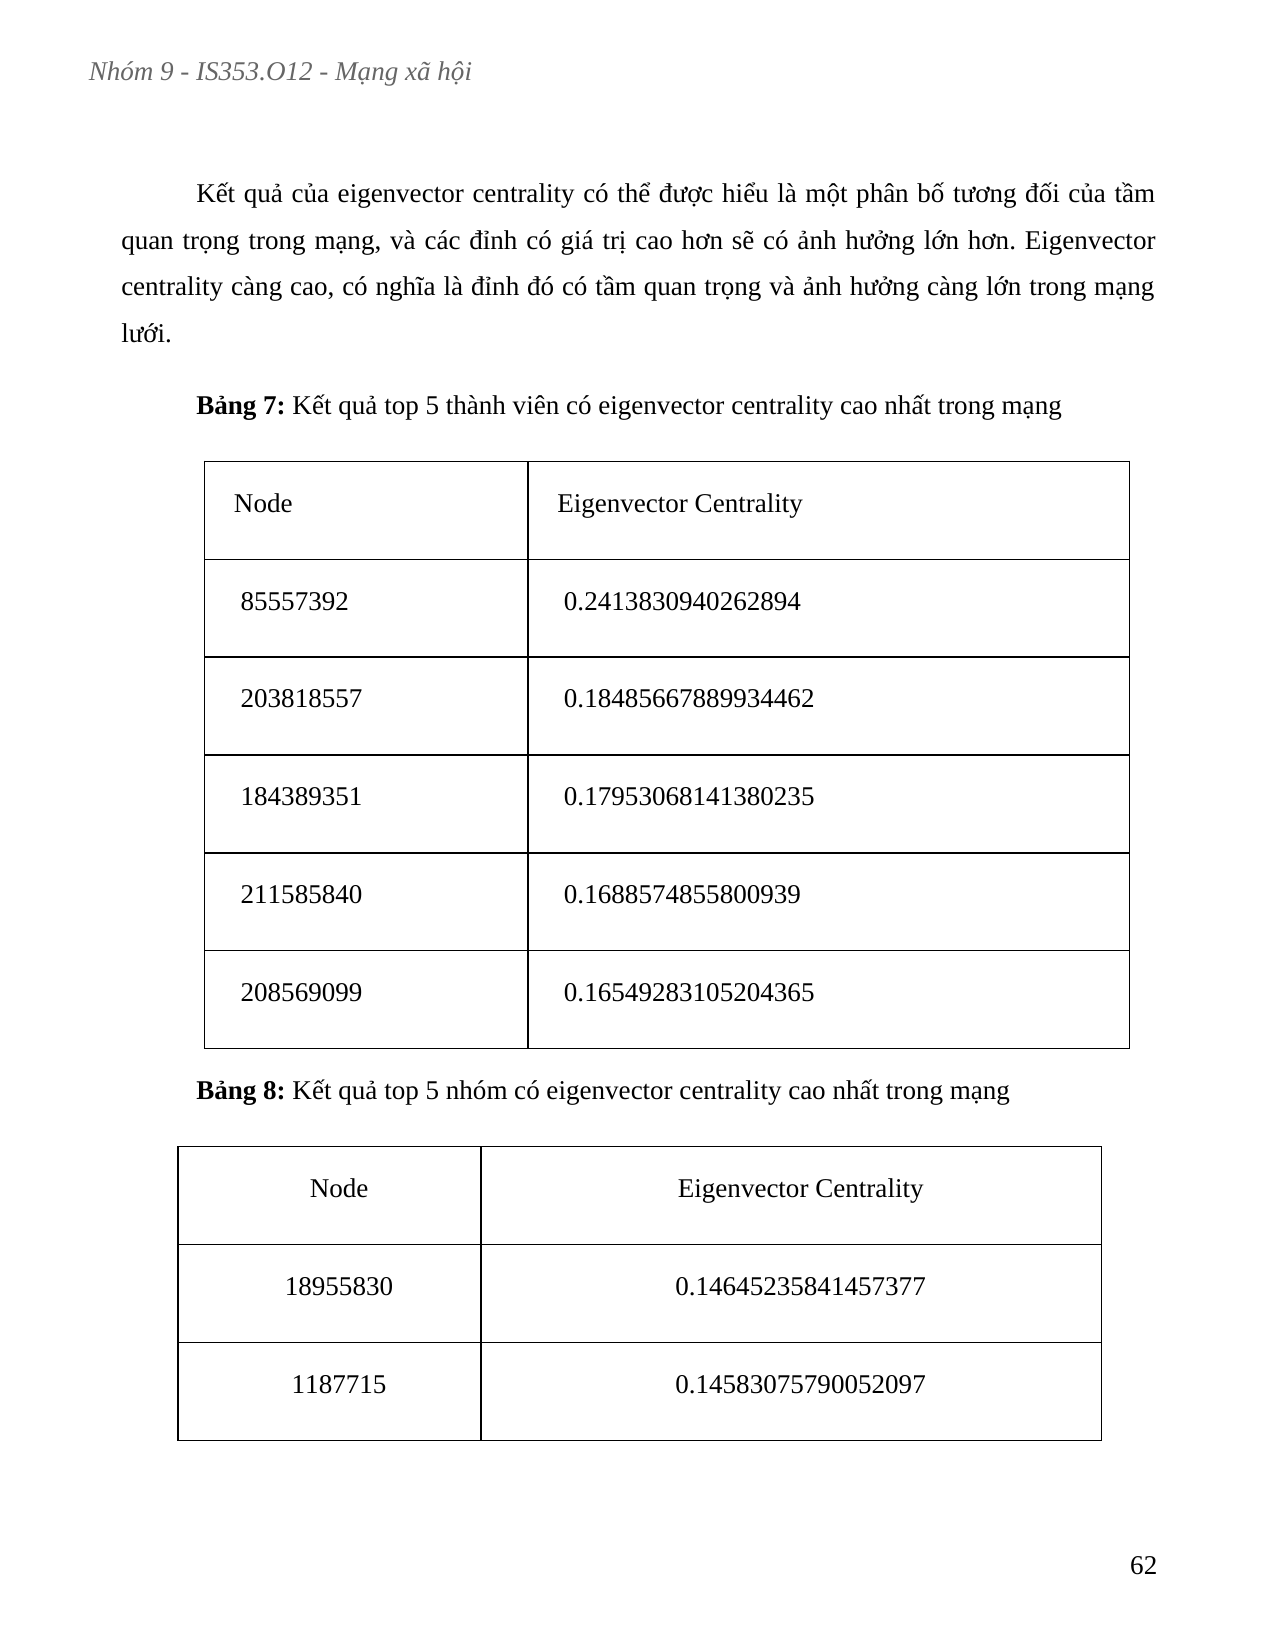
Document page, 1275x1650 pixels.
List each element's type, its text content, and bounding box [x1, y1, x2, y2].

table_cell 203818557 [205, 658, 527, 754]
table_cell 0.1688574855800939 [529, 854, 1129, 950]
table_cell 211585840 [205, 854, 527, 950]
table_cell 0.2413830940262894 [529, 560, 1129, 656]
table_header Node [205, 462, 527, 558]
table_cell 0.14645235841457377 [482, 1245, 1101, 1342]
table_header Eigenvector Centrality [529, 462, 1129, 558]
table_header Node [179, 1147, 480, 1244]
table_cell 0.17953068141380235 [529, 756, 1129, 852]
table_cell 85557392 [205, 560, 527, 656]
table_cell 184389351 [205, 756, 527, 852]
table_cell 0.18485667889934462 [529, 658, 1129, 754]
table_cell 1187715 [179, 1343, 480, 1440]
text Bảng 7: Kết quả top 5 thành viên có eigenvector centrality cao nhất trong mạng [121, 389, 1157, 420]
table_cell 0.16549283105204365 [529, 951, 1129, 1048]
text Kết quả của eigenvector centrality có thể được hiểu là một phân bố tương đối của tầm quan trọng trong mạng, và các đỉnh có giá trị cao hơn sẽ có ảnh hưởng lớn hơn. Eigenvector centrality càng cao, có nghĩa là đỉnh đó có tầm quan trọng và ảnh hưởng càng lớn trong mạng lưới. [121, 177, 1157, 348]
table_cell 0.14583075790052097 [482, 1343, 1101, 1440]
text Bảng 8: Kết quả top 5 nhóm có eigenvector centrality cao nhất trong mạng [121, 1074, 1157, 1105]
table_header Eigenvector Centrality [482, 1147, 1101, 1244]
table_cell 18955830 [179, 1245, 480, 1342]
table_cell 208569099 [205, 951, 527, 1048]
